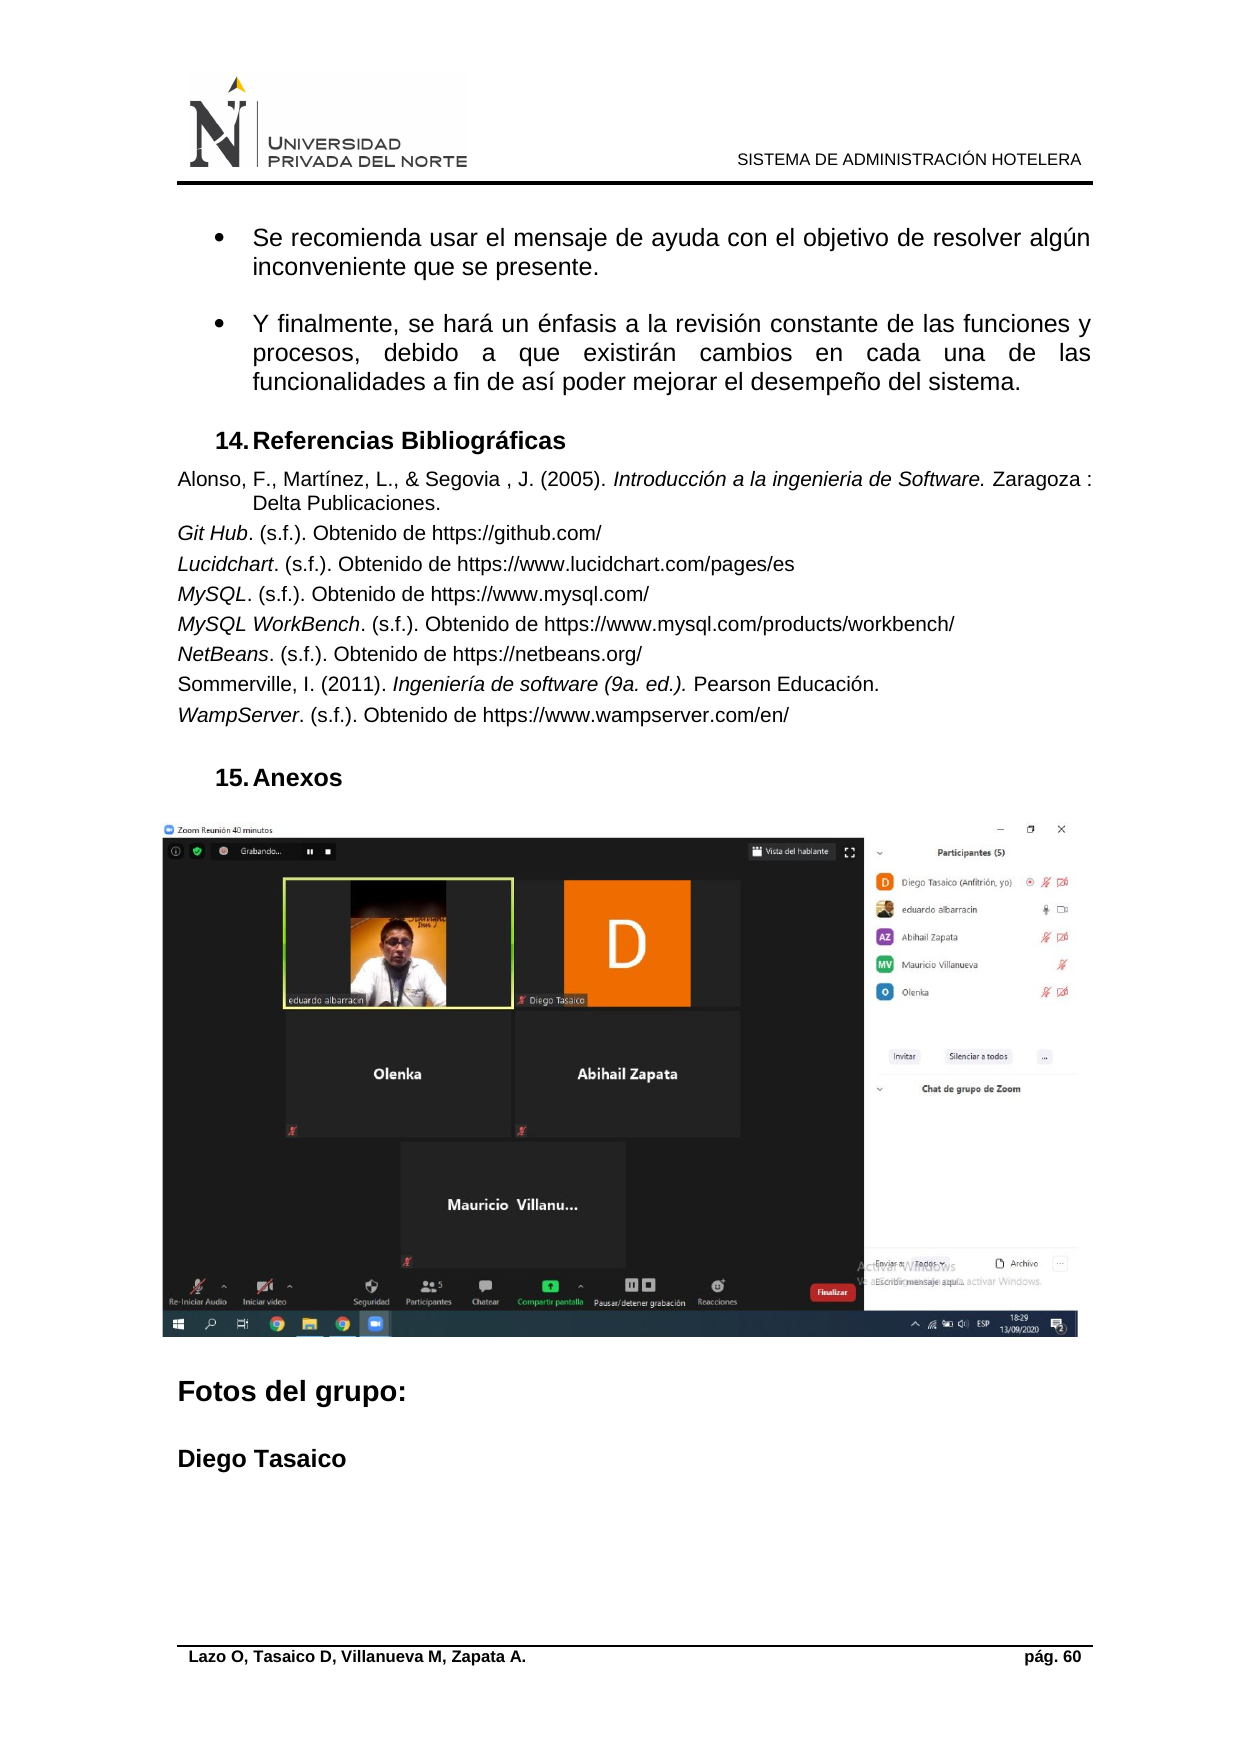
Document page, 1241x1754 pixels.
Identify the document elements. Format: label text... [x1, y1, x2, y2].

list Y finalmente, se hará un énfasis a la revisión constante de las funciones y procesos, debido a que existirán cambios en cada una de las funcionalidades a fin de así poder mejorar el desempeño del sistema. [215, 309, 1092, 396]
picture [162, 822, 1078, 1337]
list Anexos [215, 763, 1092, 792]
text Fotos del grupo: [177, 1373, 1092, 1407]
list Se recomienda usar el mensaje de ayuda con el objetivo de resolver algún inconveniente que se presente. [215, 223, 1092, 281]
picture [188, 73, 469, 169]
text Diego Tasaico [177, 1443, 1092, 1472]
